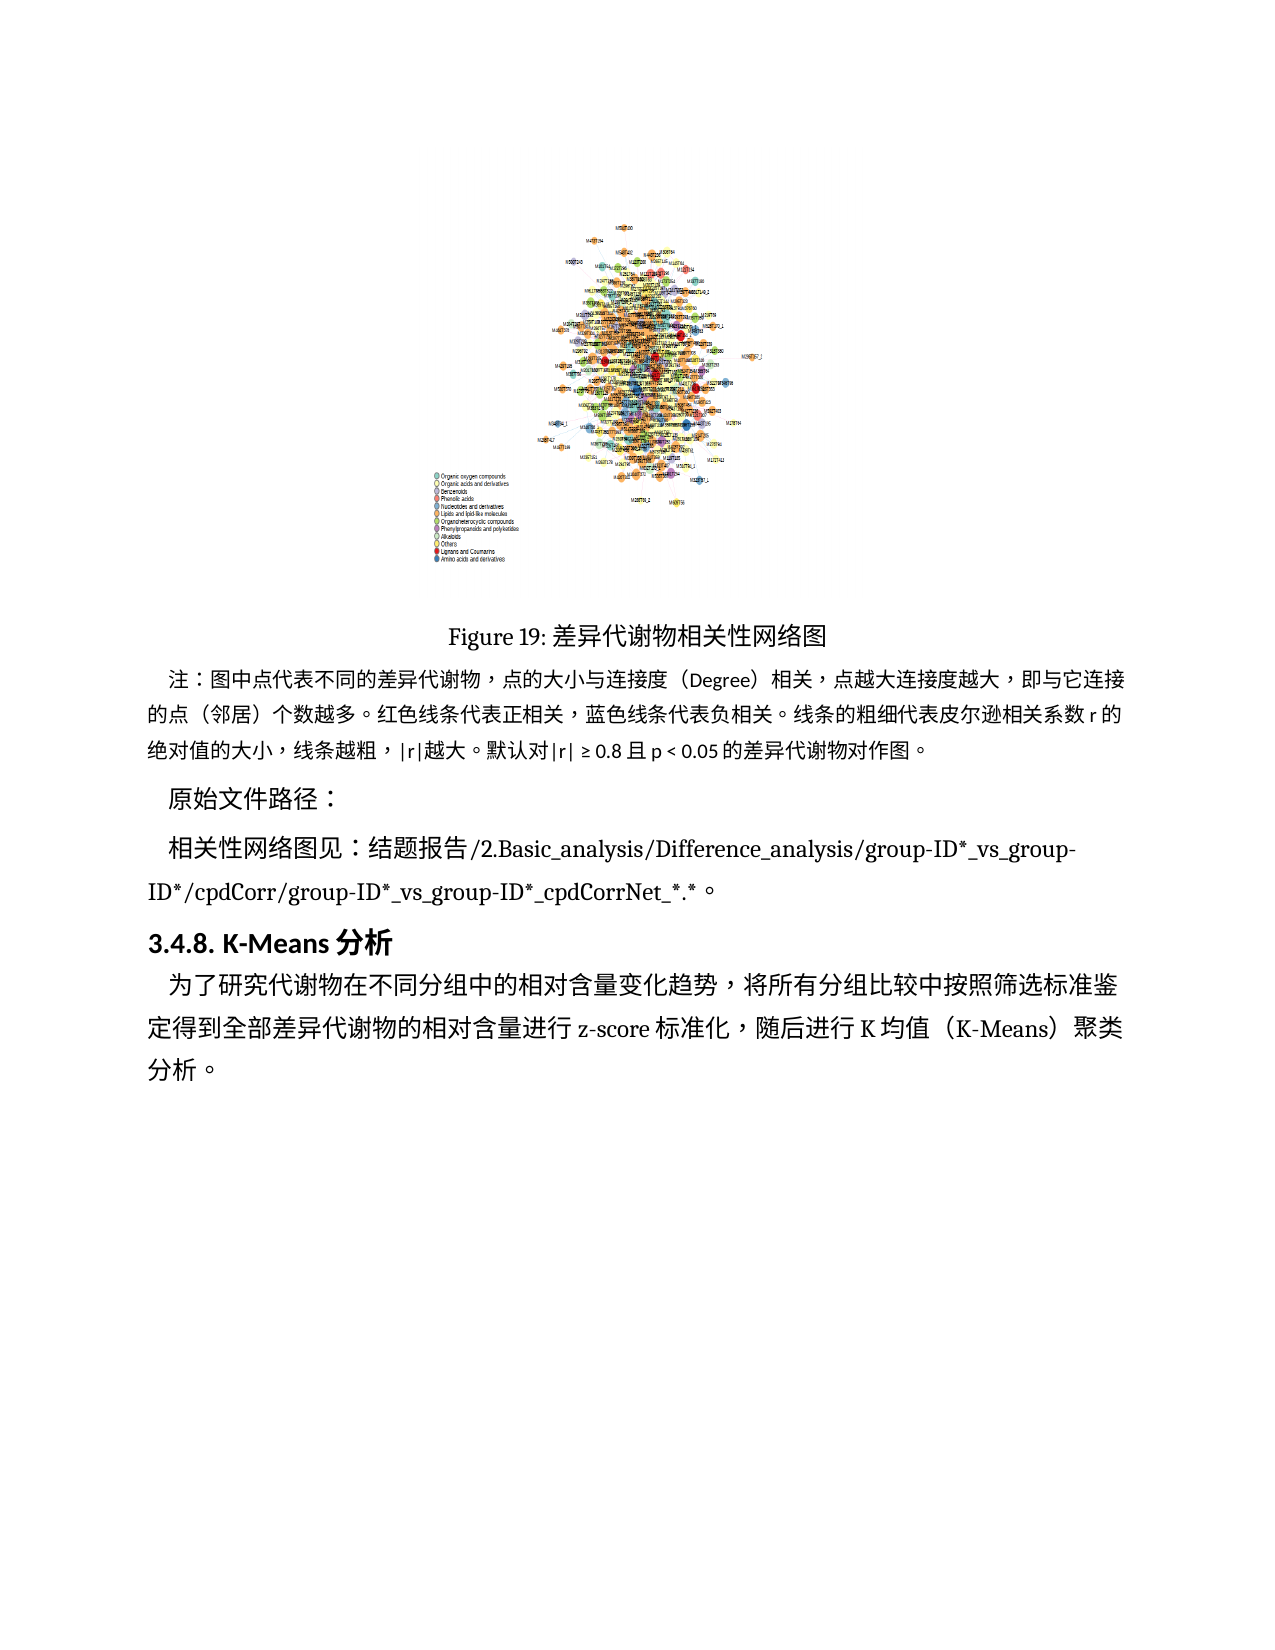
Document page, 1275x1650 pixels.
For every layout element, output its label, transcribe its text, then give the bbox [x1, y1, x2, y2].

subtitle K-Means分析 [148, 922, 1127, 962]
text 相关性网络图见：结题报告/2.Basic_analysis/Difference_analysis/group-ID*_vs_group-ID*/cpdCorr/group-ID*_vs_group-ID*_cpdCorrNet_*.*。 [148, 831, 1127, 907]
text 原始文件路径： [148, 782, 1127, 816]
text 为了研究代谢物在不同分组中的相对含量变化趋势，将所有分组比较中按照筛选标准鉴定得到全部差异代谢物的相对含量进行z-score标准化，随后进行K均值（K-Means）聚类分析。 [148, 968, 1127, 1087]
text Figure : 差异代谢物相关性网络图 [148, 618, 1127, 652]
text 注：图中点代表不同的差异代谢物，点的大小与连接度（Degree）相关，点越大连接度越大，即与它连接的点（邻居）个数越多。红色线条代表正相关，蓝色线条代表负相关。线条的粗细代表皮尔逊相关系数r的绝对值的大小，线条越粗，|r|越大。默认对|r| ≥ 0.8且p < 0.05的差异代谢物对作图。 [148, 665, 1127, 764]
picture [412, 147, 863, 598]
